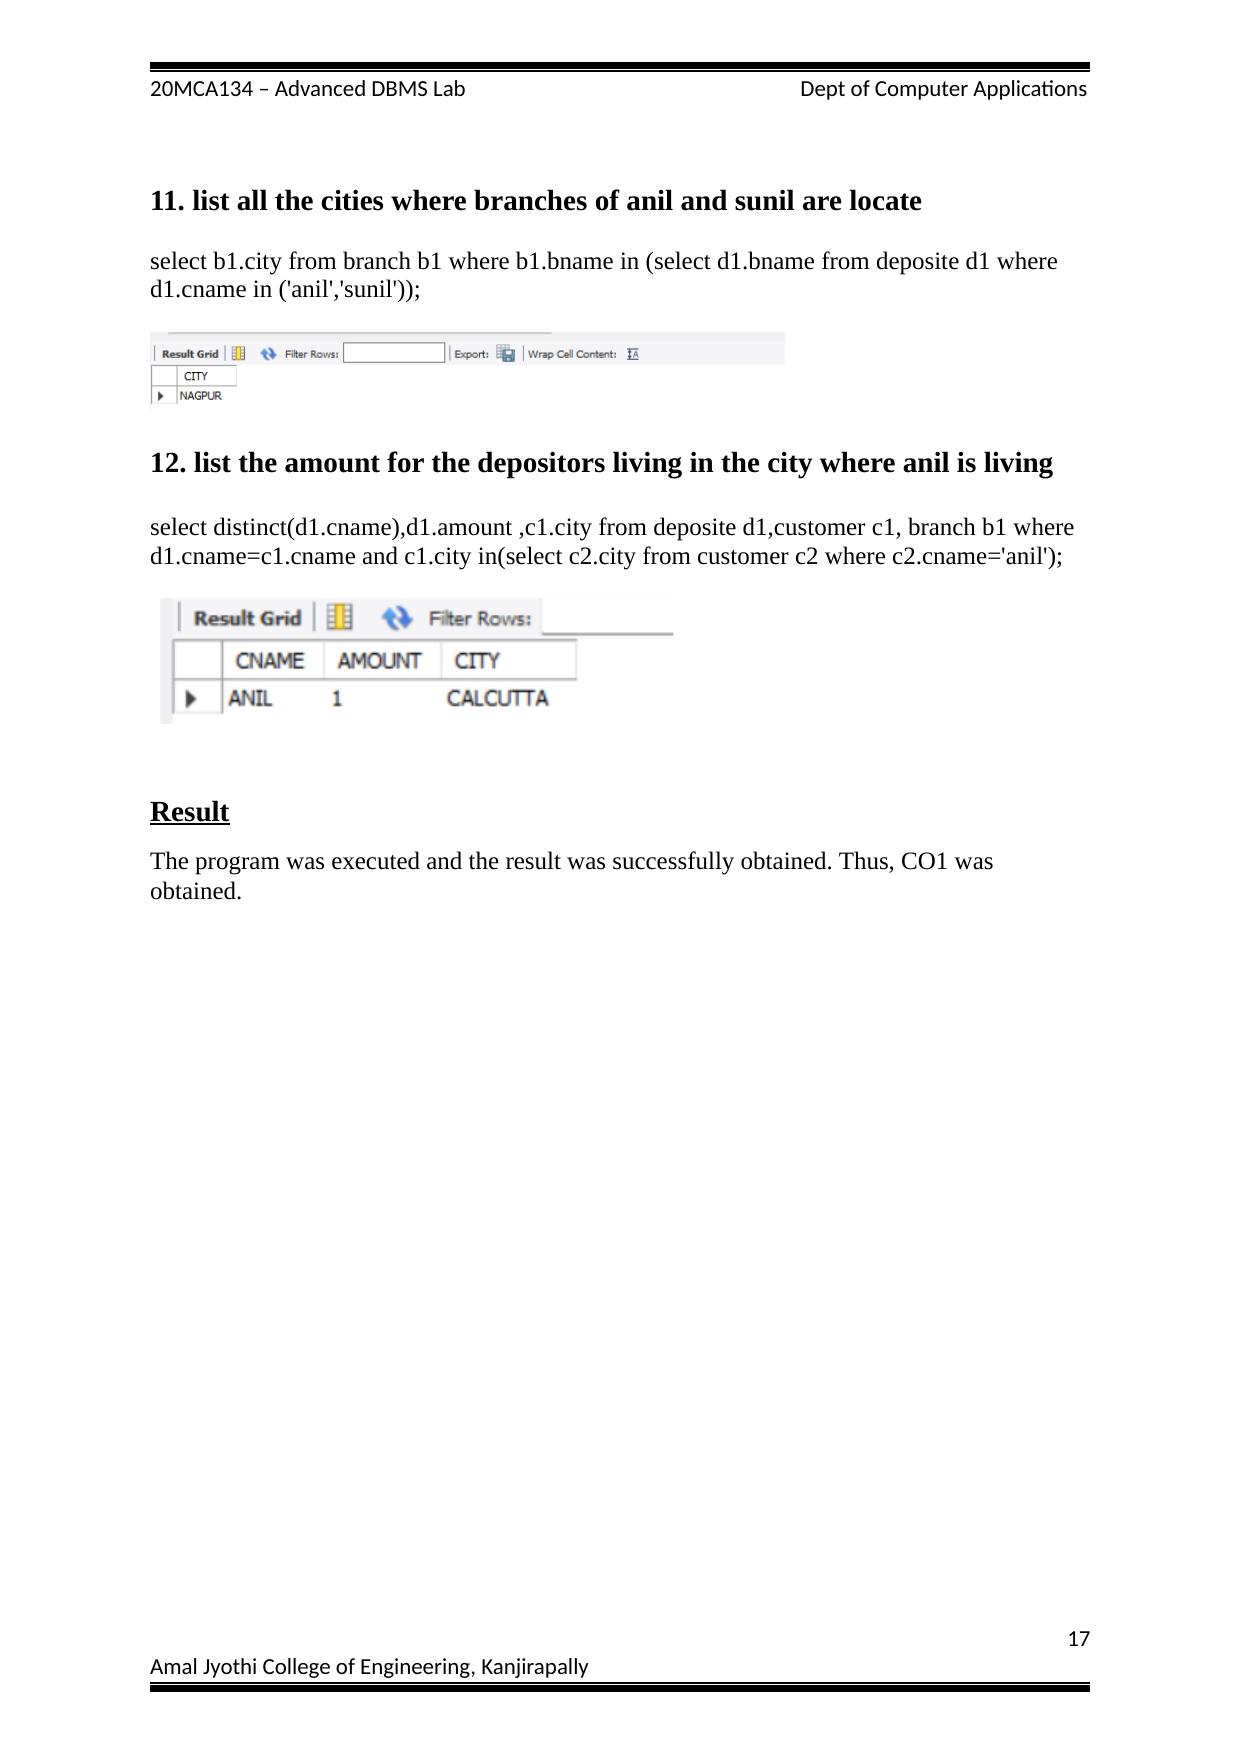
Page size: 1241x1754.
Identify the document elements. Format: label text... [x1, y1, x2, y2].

text 12. list the amount for the depositors living in the city where anil is living [150, 445, 1090, 478]
text Result [150, 794, 1090, 827]
text The program was executed and the result was successfully obtained. Thus, CO1 was obtained. [150, 846, 1090, 905]
picture [150, 332, 786, 412]
text 11. list all the cities where branches of anil and sunil are locate [150, 183, 1090, 217]
text select b1.city from branch b1 where b1.bname in (select d1.bname from deposite d1 where d1.cname in ('anil','sunil')); [150, 246, 1090, 303]
text select distinct(d1.cname),d1.amount ,c1.city from deposite d1,customer c1, branch b1 where d1.cname=c1.cname and c1.city in(select c2.city from customer c2 where c2.cname='anil'); [150, 512, 1090, 569]
picture [150, 598, 674, 724]
